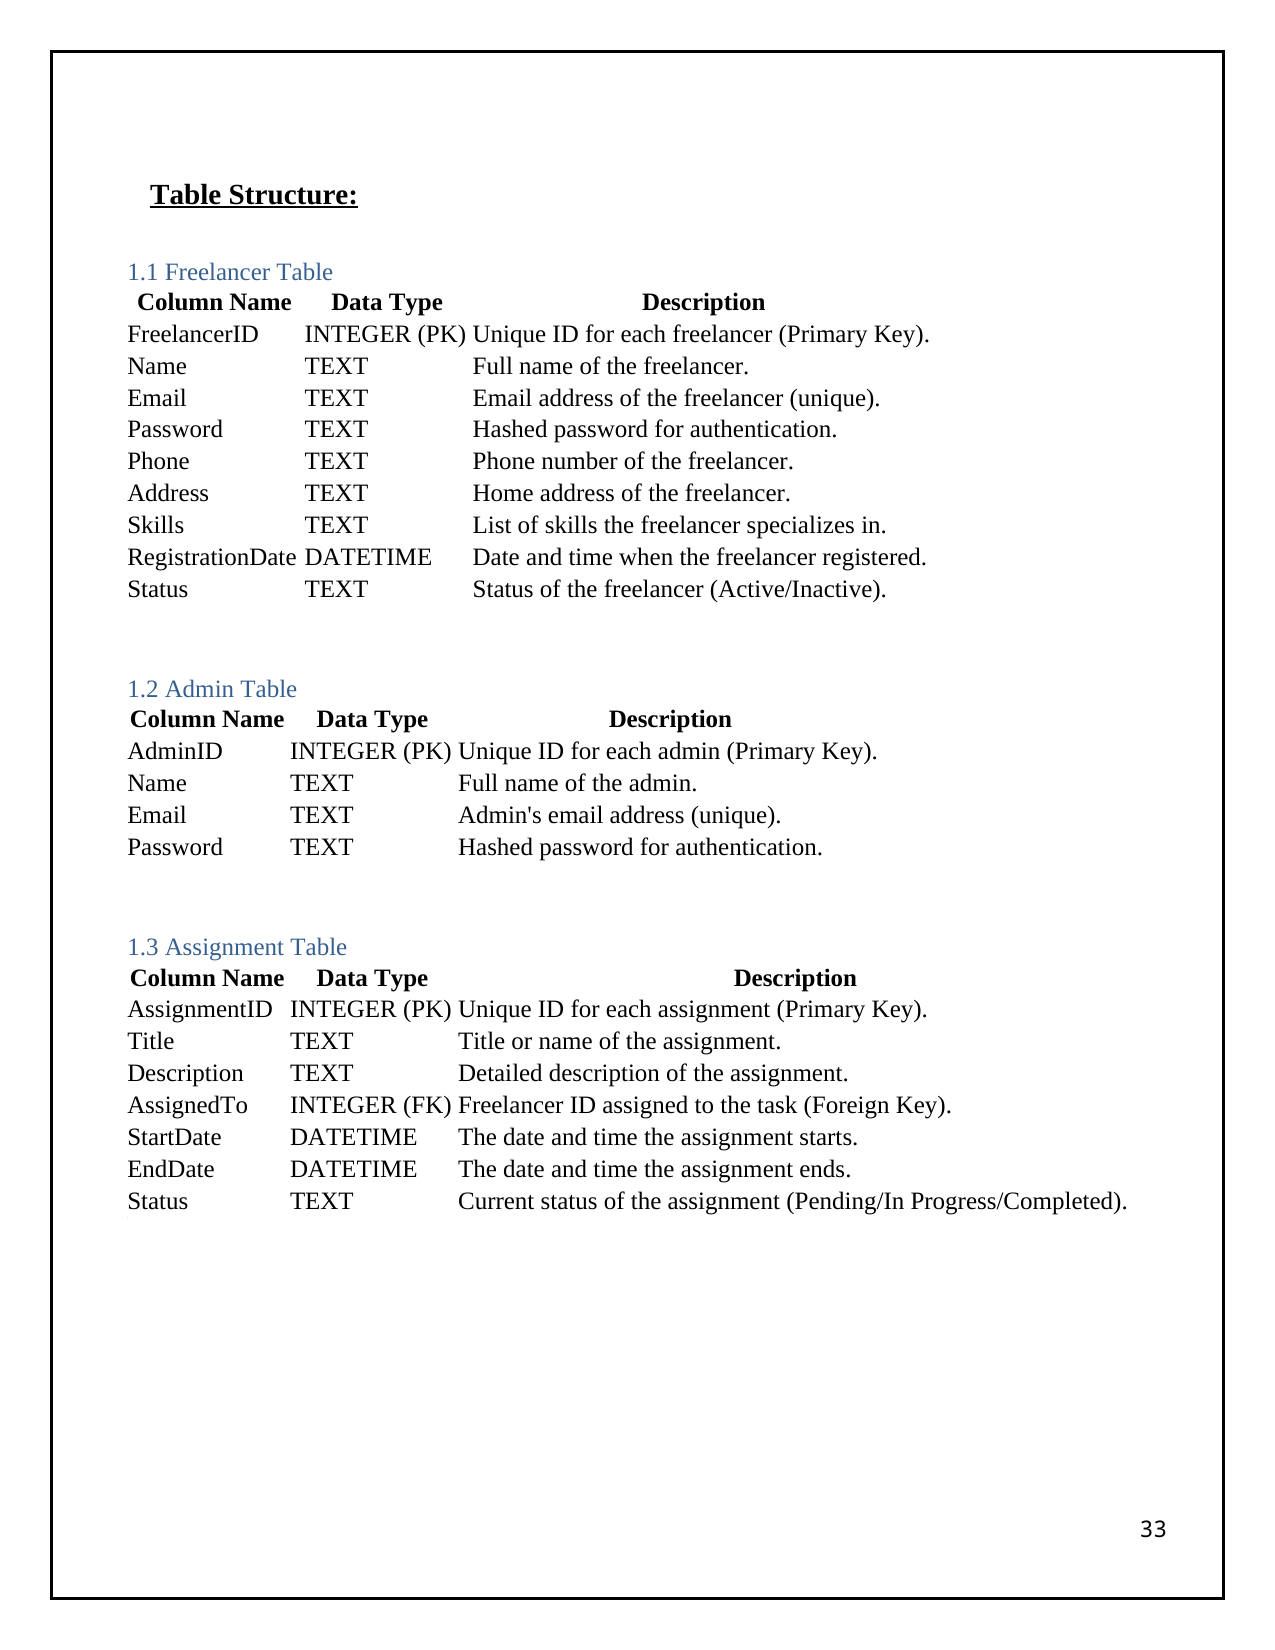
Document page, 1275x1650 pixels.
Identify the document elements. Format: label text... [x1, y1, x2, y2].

table_cell Email address of the freelancer (unique). [471, 381, 936, 413]
table_cell Address [126, 477, 303, 508]
table_cell Name [126, 767, 288, 798]
table_cell TEXT [303, 477, 471, 508]
table_cell DATETIME [288, 1120, 456, 1152]
table_cell Date and time when the freelancer registered. [471, 540, 936, 572]
table_cell EndDate [126, 1152, 288, 1184]
table_cell Password [126, 830, 288, 862]
table_cell Description [126, 1057, 288, 1088]
table_header Column Name [126, 961, 288, 993]
table_cell Full name of the freelancer. [471, 349, 936, 381]
table_header Description [456, 703, 884, 735]
subtitle 1.3 Assignment Table [127, 932, 1167, 961]
table_cell Full name of the admin. [456, 767, 884, 798]
table_cell Title [126, 1025, 288, 1057]
table_header Description [456, 961, 1134, 993]
table_cell Name [126, 349, 303, 381]
table_cell Admin's email address (unique). [456, 799, 884, 830]
table_cell The date and time the assignment starts. [456, 1120, 1134, 1152]
table_cell INTEGER (PK) [288, 993, 456, 1025]
table_header Data Type [288, 703, 456, 735]
table_cell Phone number of the freelancer. [471, 445, 936, 477]
table_cell TEXT [288, 830, 456, 862]
table_cell TEXT [288, 1025, 456, 1057]
table_header Data Type [288, 961, 456, 993]
table_cell DATETIME [288, 1152, 456, 1184]
table_cell AdminID [126, 735, 288, 767]
table_cell AssignedTo [126, 1089, 288, 1120]
table_cell TEXT [303, 572, 471, 604]
table_cell The date and time the assignment ends. [456, 1152, 1134, 1184]
table_cell TEXT [288, 1184, 456, 1216]
table_header Column Name [126, 285, 303, 317]
table_cell Skills [126, 509, 303, 540]
table_cell Status of the freelancer (Active/Inactive). [471, 572, 936, 604]
table_cell RegistrationDate [126, 540, 303, 572]
table_cell AssignmentID [126, 993, 288, 1025]
table_cell TEXT [288, 1057, 456, 1088]
table_cell StartDate [126, 1120, 288, 1152]
table_cell INTEGER (PK) [303, 317, 471, 349]
table_cell FreelancerID [126, 317, 303, 349]
table_cell DATETIME [303, 540, 471, 572]
table_cell TEXT [303, 413, 471, 445]
table_header Description [471, 285, 936, 317]
table_cell TEXT [303, 509, 471, 540]
table_cell Email [126, 799, 288, 830]
table_cell INTEGER (PK) [288, 735, 456, 767]
table_cell TEXT [288, 799, 456, 830]
table_cell Current status of the assignment (Pending/In Progress/Completed). [456, 1184, 1134, 1216]
table_cell Status [126, 1184, 288, 1216]
table_cell Unique ID for each freelancer (Primary Key). [471, 317, 936, 349]
table_cell Home address of the freelancer. [471, 477, 936, 508]
table_cell Unique ID for each admin (Primary Key). [456, 735, 884, 767]
table_cell TEXT [303, 445, 471, 477]
table_cell Status [126, 572, 303, 604]
table_cell Hashed password for authentication. [456, 830, 884, 862]
table_cell List of skills the freelancer specializes in. [471, 509, 936, 540]
table_cell TEXT [303, 349, 471, 381]
table_cell Freelancer ID assigned to the task (Foreign Key). [456, 1089, 1134, 1120]
table_cell Title or name of the assignment. [456, 1025, 1134, 1057]
subtitle Table Structure: [150, 177, 1167, 210]
table_cell TEXT [288, 767, 456, 798]
table_cell Password [126, 413, 303, 445]
table_cell Email [126, 381, 303, 413]
subtitle 1.1 Freelancer Table [127, 257, 1167, 285]
table_header Column Name [126, 703, 288, 735]
subtitle 1.2 Admin Table [127, 674, 1167, 703]
table_cell Phone [126, 445, 303, 477]
table_cell Hashed password for authentication. [471, 413, 936, 445]
table_cell Unique ID for each assignment (Primary Key). [456, 993, 1134, 1025]
table_cell INTEGER (FK) [288, 1089, 456, 1120]
table_header Data Type [303, 285, 471, 317]
table_cell TEXT [303, 381, 471, 413]
table_cell Detailed description of the assignment. [456, 1057, 1134, 1088]
